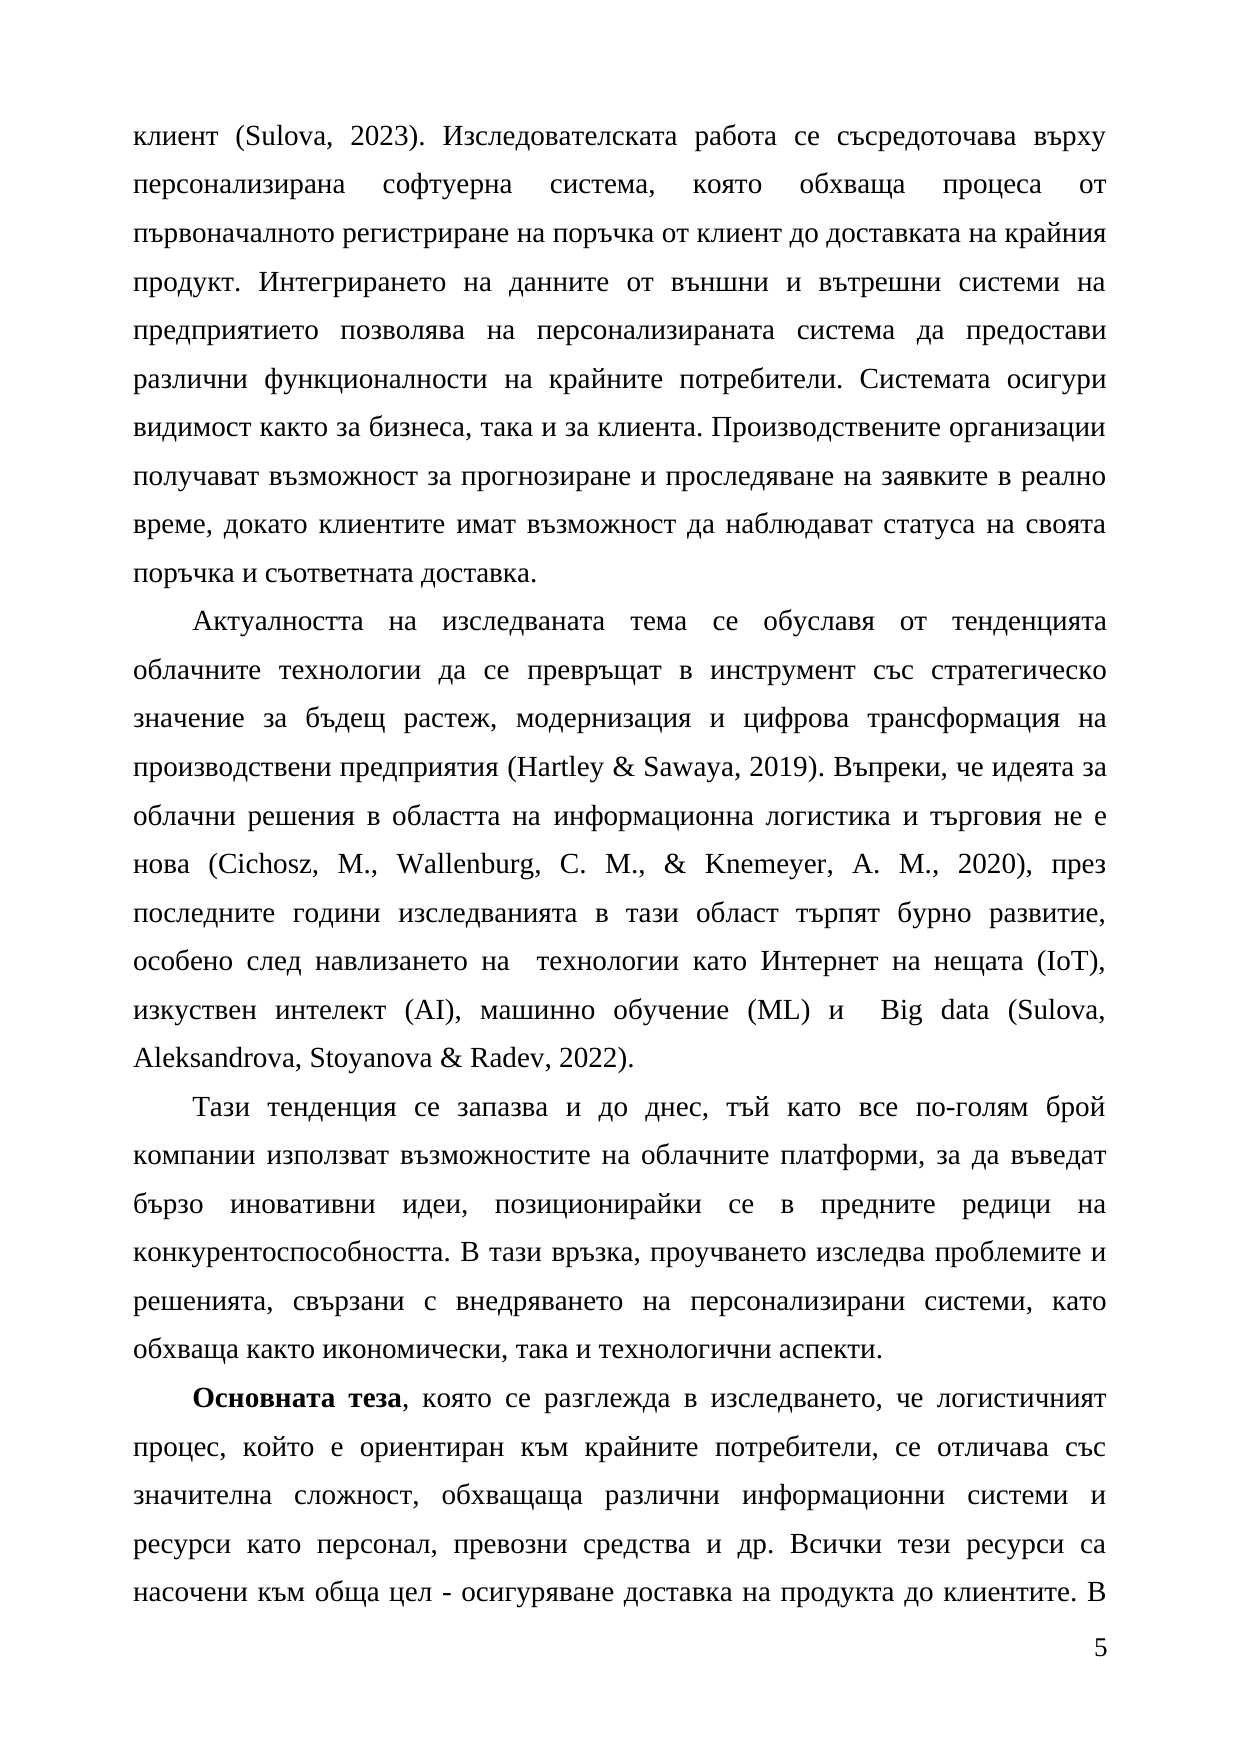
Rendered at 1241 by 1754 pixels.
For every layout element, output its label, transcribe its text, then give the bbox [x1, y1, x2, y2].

text Актуалността на изследваната тема се обуславя от тенденцията облачните технологии да се превръщат в инструмент със стратегическо значение за бъдещ растеж, модернизация и цифрова трансформация на производствени предприятия (Hartley & Sawaya, 2019). Въпреки, че идеята за облачни решения в областта на информационна логистика и търговия не е нова (Cichosz, M., Wallenburg, C. M., & Knemeyer, A. M., 2020), през последните години изследванията в тази област търпят бурно развитие, особено след навлизането на технологии като Интернет на нещата (IoT), изкуствен интелект (AI), машинно обучение (ML) и Big data (Sulova, Aleksandrova, Stoyanova & Radev, 2022). [133, 603, 1107, 1074]
text Тази тенденция се запазва и до днес, тъй като все по-голям брой компании използват възможностите на облачните платформи, за да въведат бързо иновативни идеи, позиционирайки се в предните редици на конкурентоспособността. В тази връзка, проучването изследва проблемите и решенията, свързани с внедряването на персонализирани системи, като обхваща както икономически, така и технологични аспекти. [133, 1089, 1107, 1365]
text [133, 1380, 1107, 1608]
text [133, 118, 1107, 588]
